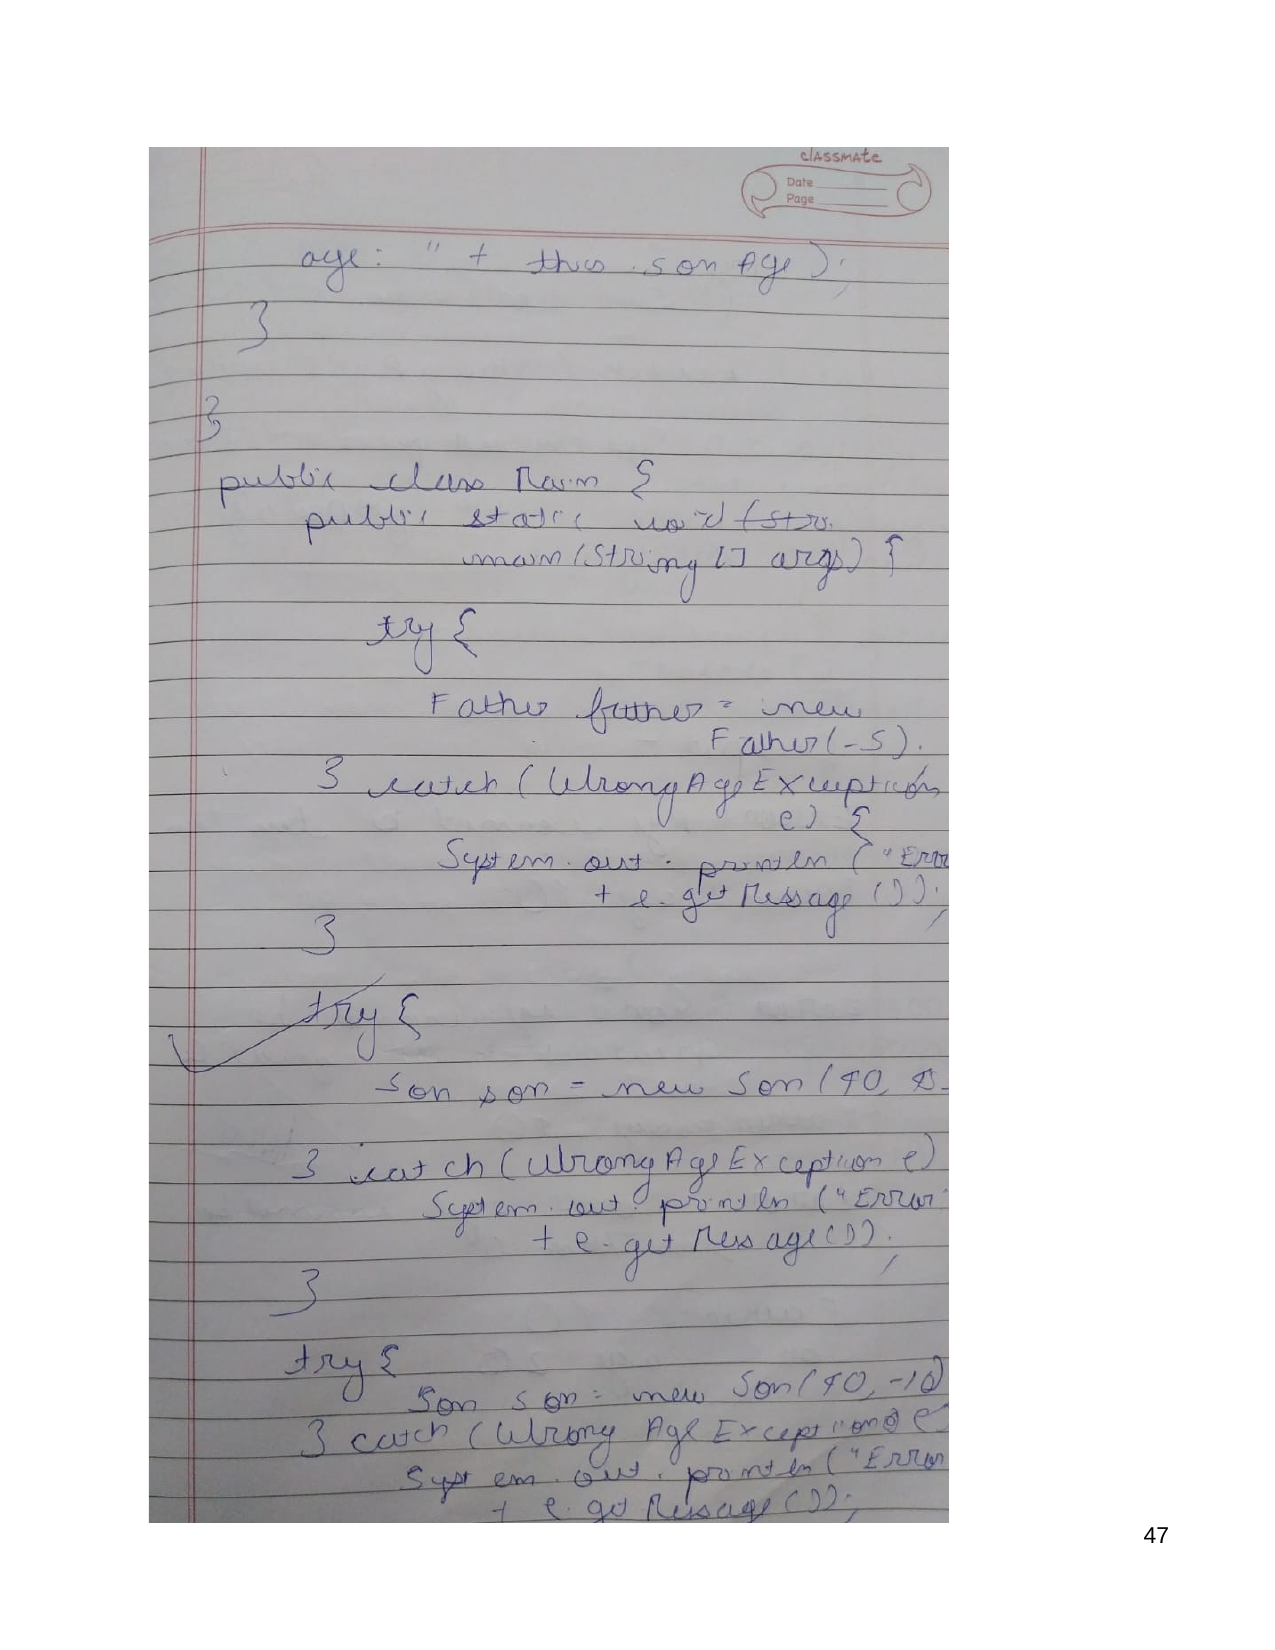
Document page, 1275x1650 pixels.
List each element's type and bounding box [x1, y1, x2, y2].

picture [148, 147, 949, 1523]
